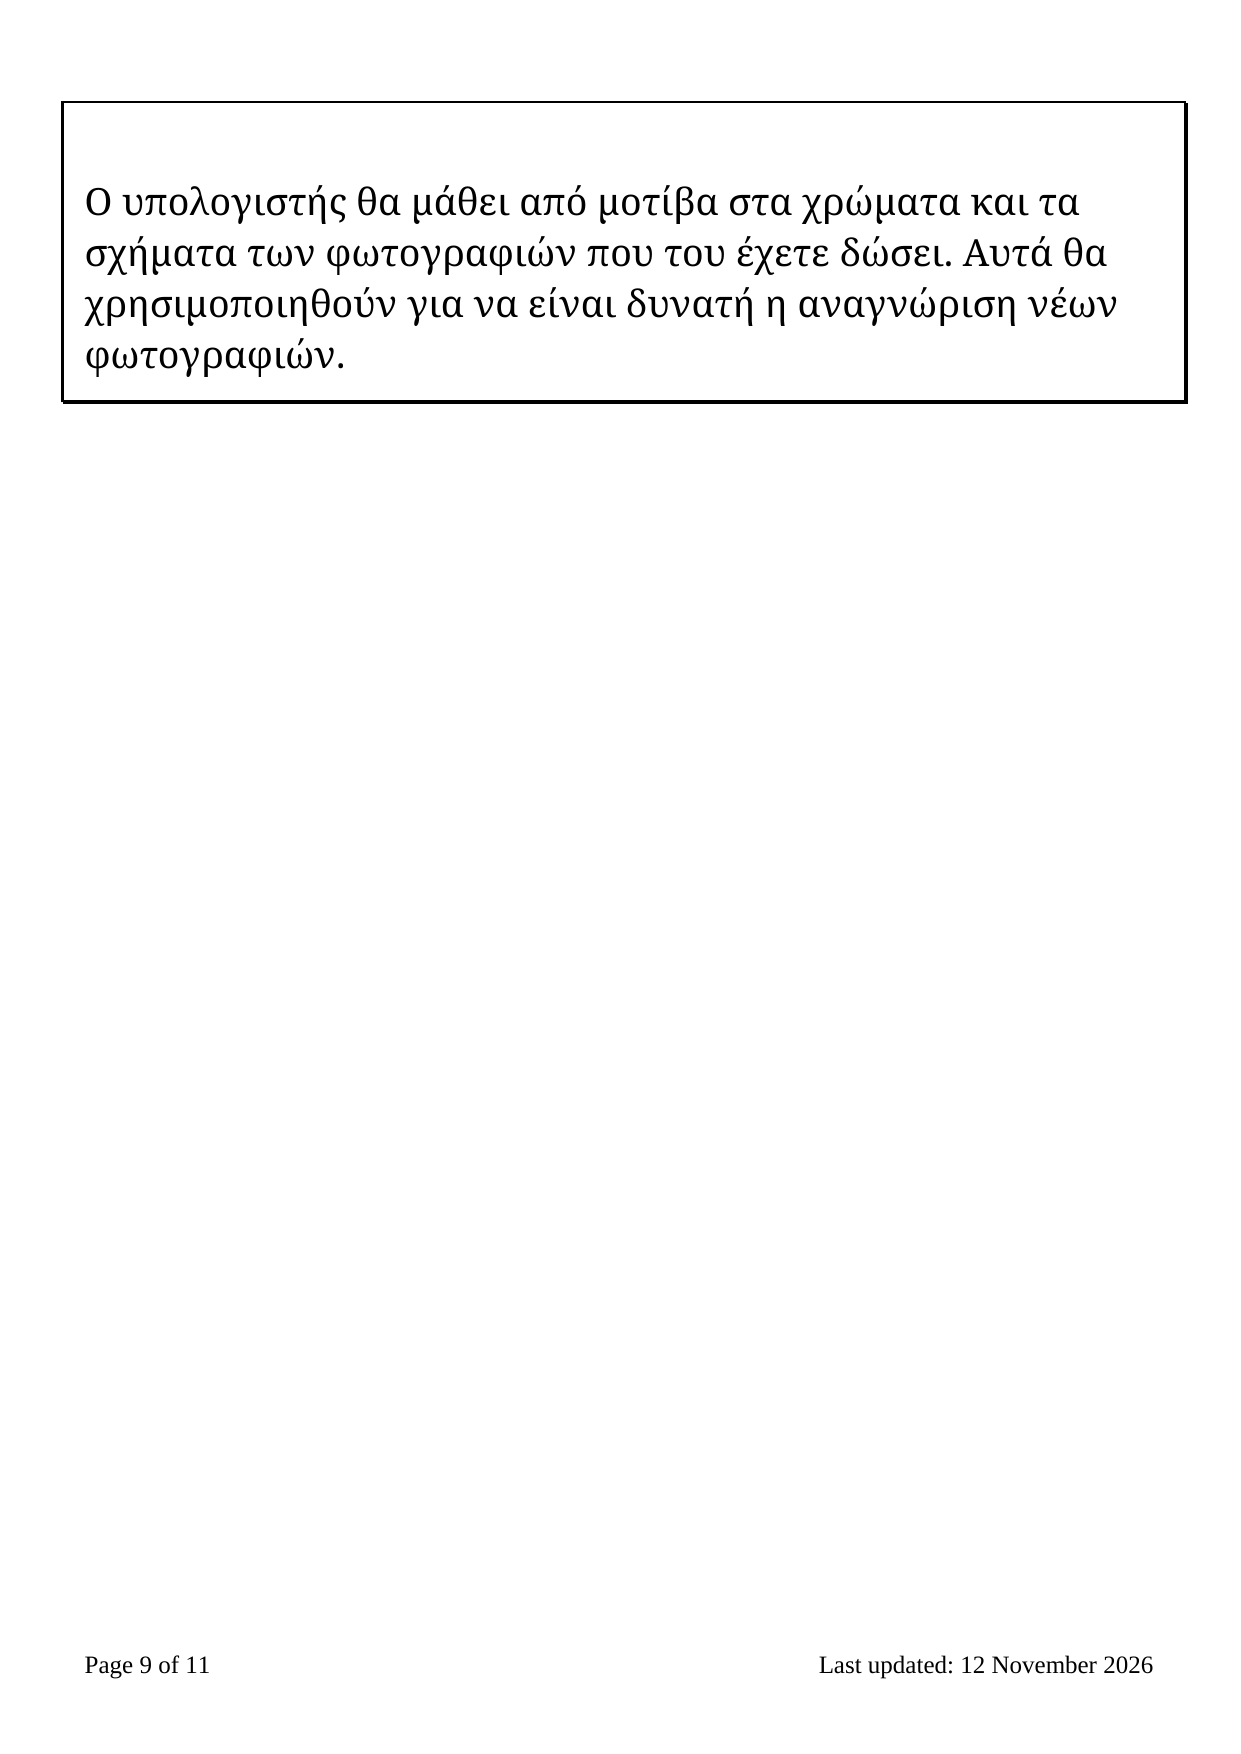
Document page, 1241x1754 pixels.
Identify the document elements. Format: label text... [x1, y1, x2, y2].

text Ο υπολογιστής θα μάθει από μοτίβα στα χρώματα και τα σχήματα των φωτογραφιών που του έχετε δώσει. Αυτά θα χρησιμοποιηθούν για να είναι δυνατή η αναγνώριση νέων φωτογραφιών. [64, 152, 1184, 400]
